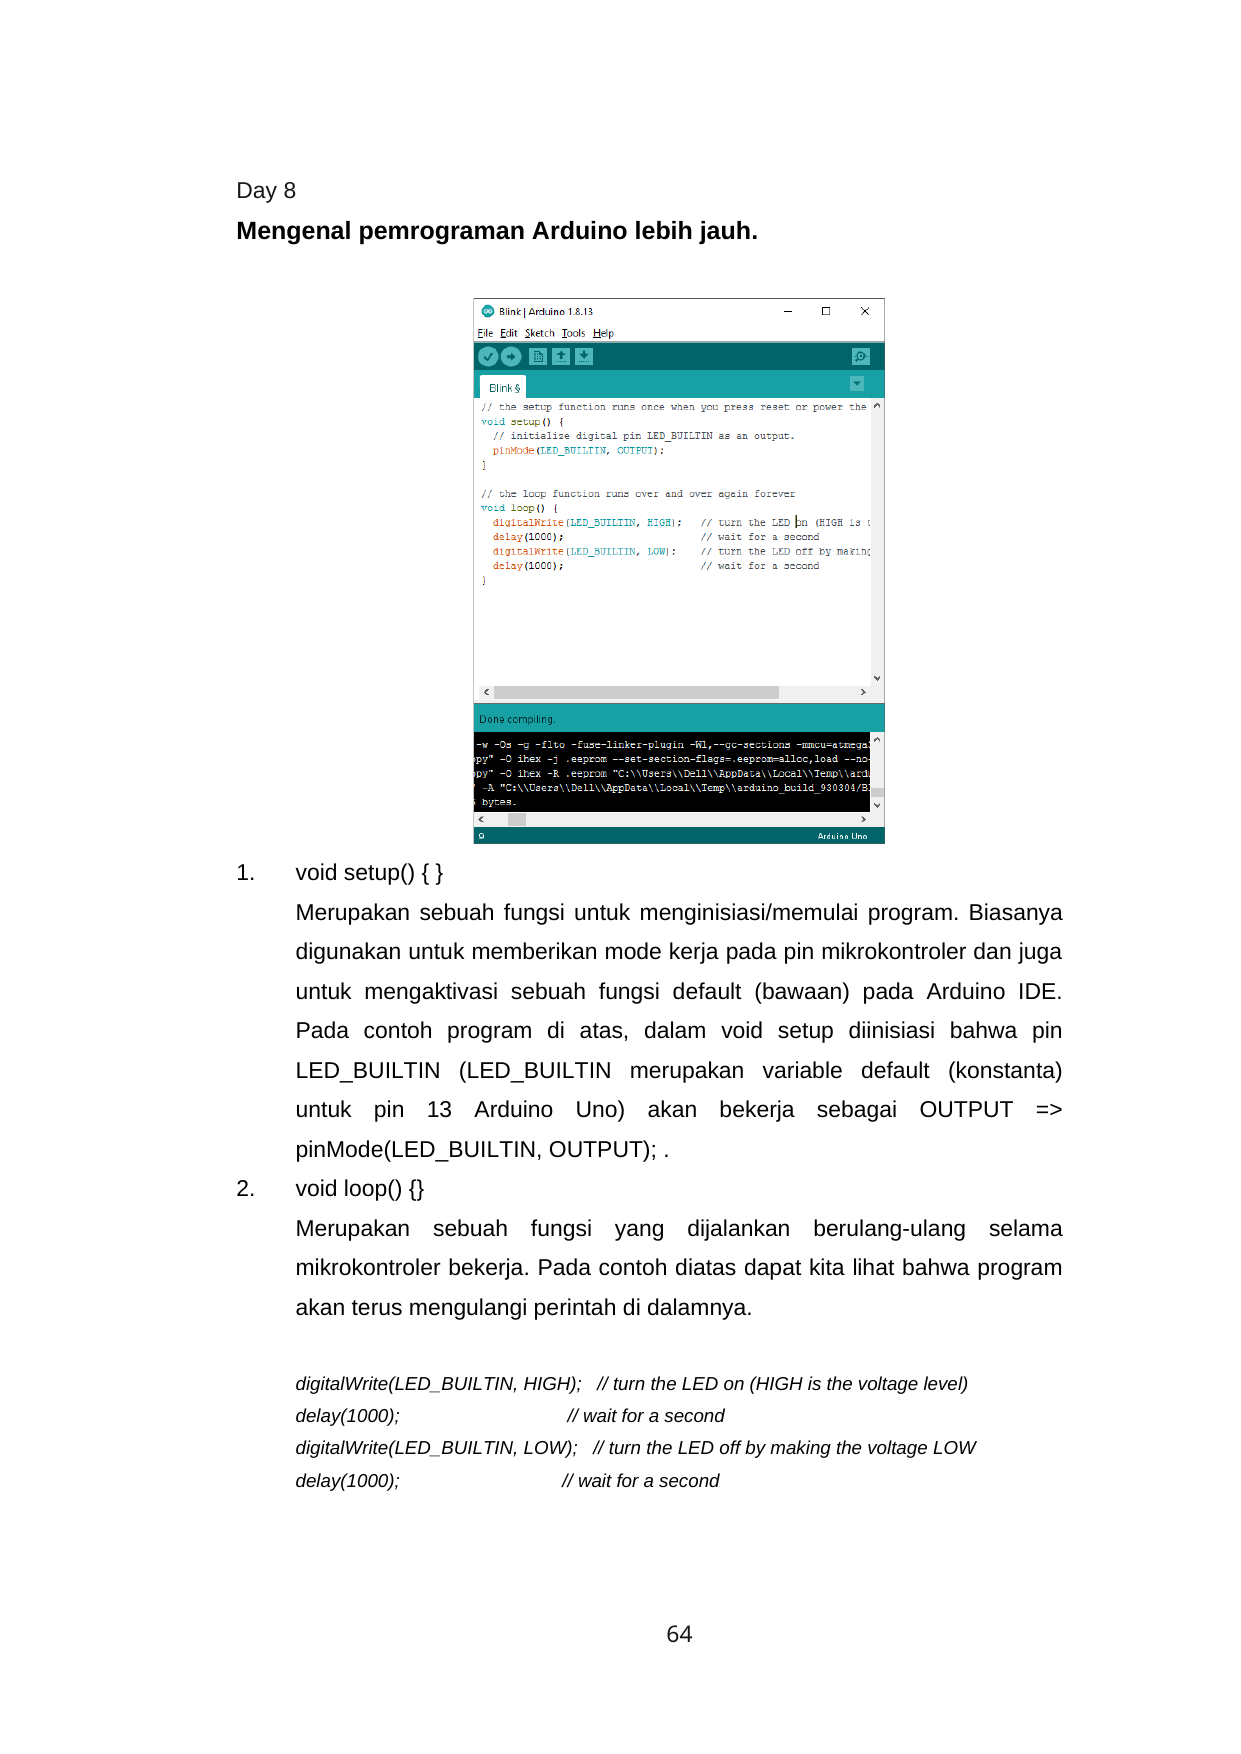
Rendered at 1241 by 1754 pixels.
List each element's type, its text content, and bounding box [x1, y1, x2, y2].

list digitalWrite(LED_BUILTIN, LOW); // turn the LED off by making the voltage LOW [295, 1437, 1063, 1459]
text Day 8 [236, 177, 1063, 203]
list digitalWrite(LED_BUILTIN, HIGH); // turn the LED on (HIGH is the voltage level) [295, 1373, 1063, 1394]
subtitle Mengenal pemrograman Arduino lebih jauh. [236, 216, 1063, 245]
list void loop() {} [236, 1175, 1063, 1202]
list Merupakan sebuah fungsi yang dijalankan berulang-ulang selama mikrokontroler bekerja. Pada contoh diatas dapat kita lihat bahwa program akan terus mengulangi perintah di dalamnya. [295, 1215, 1063, 1320]
list delay(1000); // wait for a second [295, 1405, 1063, 1426]
list void setup() { } [236, 859, 1063, 886]
list delay(1000); // wait for a second [295, 1469, 1063, 1491]
picture [473, 298, 885, 844]
list Merupakan sebuah fungsi untuk menginisiasi/memulai program. Biasanya digunakan untuk memberikan mode kerja pada pin mikrokontroler dan juga untuk mengaktivasi sebuah fungsi default (bawaan) pada Arduino IDE. Pada contoh program di atas, dalam void setup diinisiasi bahwa pin LED_BUILTIN (LED_BUILTIN merupakan variable default (konstanta) untuk pin 13 Arduino Uno) akan bekerja sebagai OUTPUT => pinMode(LED_BUILTIN, OUTPUT); . [295, 899, 1063, 1162]
